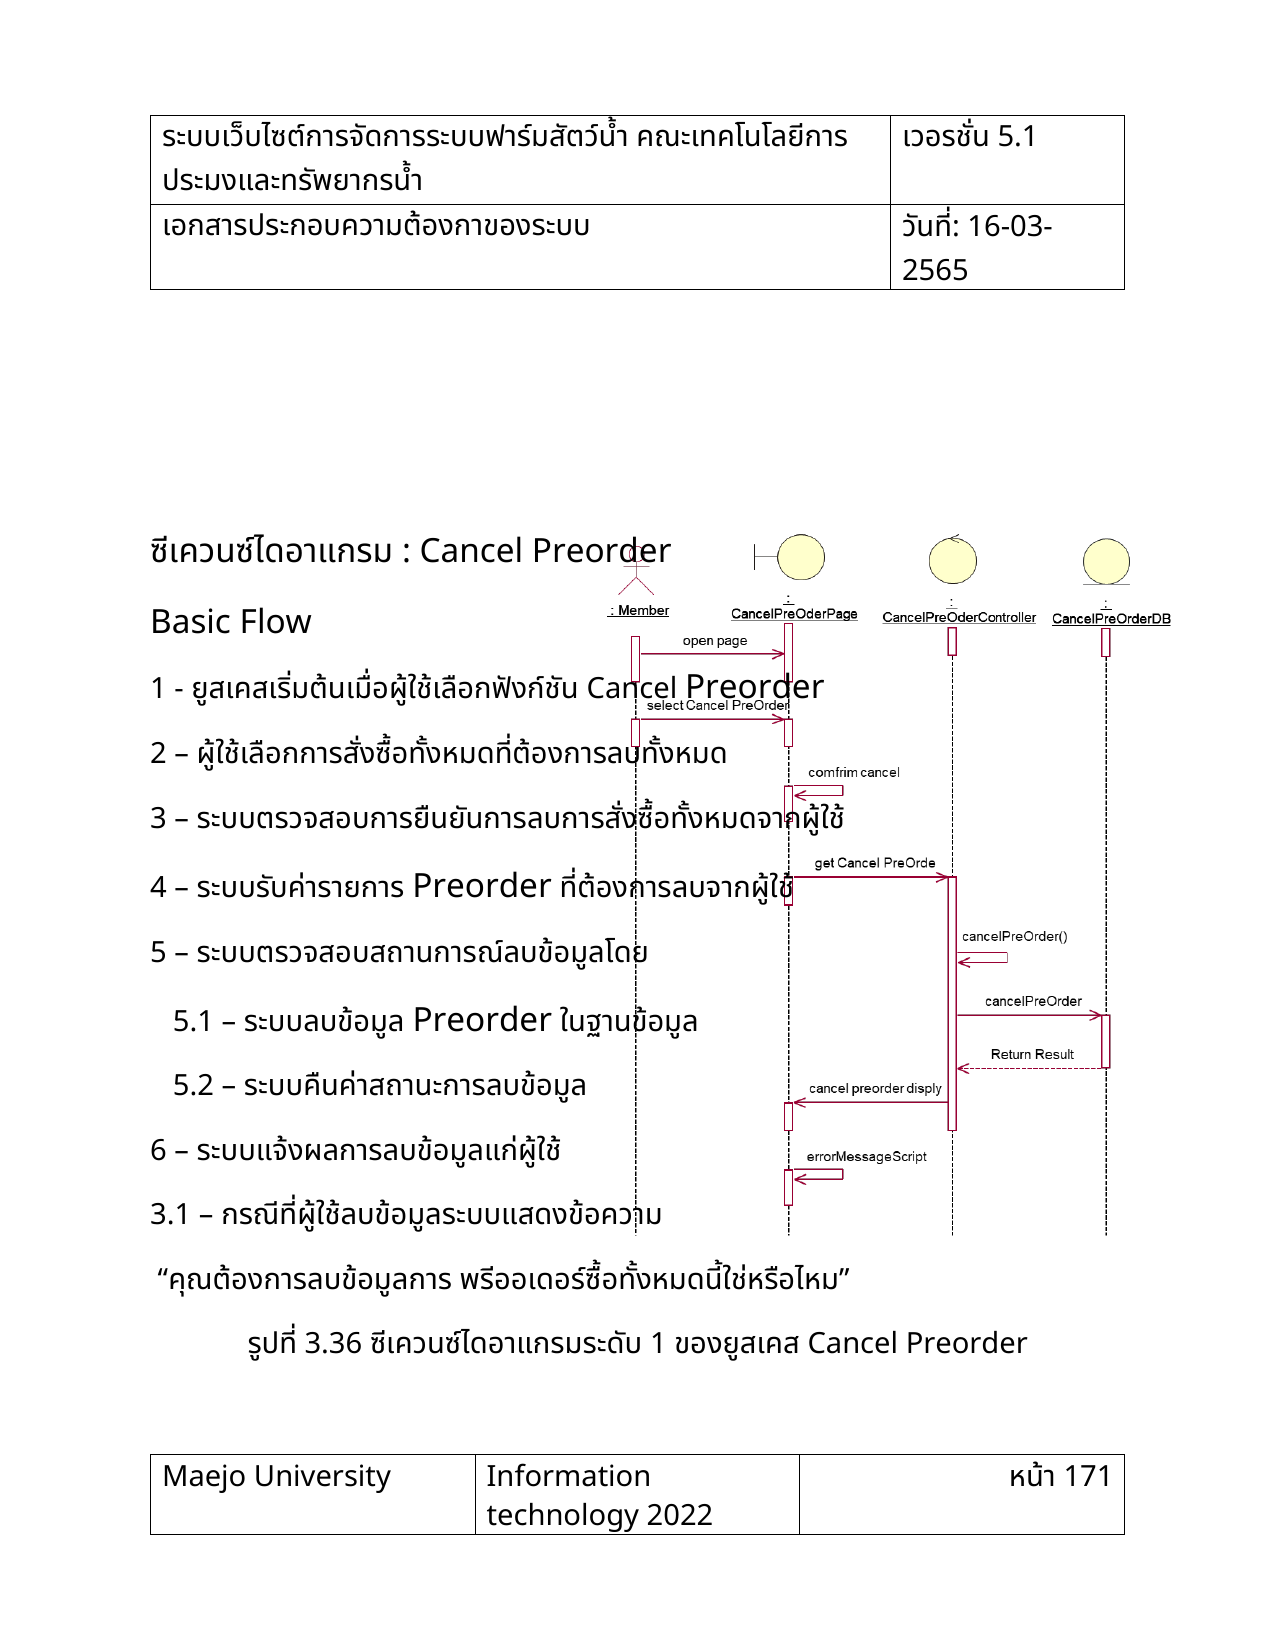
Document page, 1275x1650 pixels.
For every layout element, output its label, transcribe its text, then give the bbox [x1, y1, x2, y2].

text 2 – ผู้ใช้เลือกการสั่งซื้อทั้งหมดที่ต้องการลบทั้งหมด [150, 733, 1125, 777]
text 5 – ระบบตรวจสอบสถานการณ์ลบข้อมูลโดย [150, 931, 1125, 975]
text 6 – ระบบแจ้งผลการลบข้อมูลแก่ผู้ใช้ [150, 1129, 1125, 1173]
text รูปที่ 3.36 ซีเควนซ์ไดอาแกรมระดับ 1 ของยูสเคส Cancel Preorder [150, 1322, 1125, 1367]
text ซีเควนซ์ไดอาแกรม : Cancel Preorder [150, 526, 1125, 577]
picture [554, 495, 1196, 1305]
text 3 – ระบบตรวจสอบการยืนยันการลบการสั่งซื้อทั้งหมดจากผู้ใช้ [150, 797, 1125, 841]
text 3.1 – กรณีที่ผู้ใช้ลบข้อมูลระบบแสดงข้อความ [150, 1193, 1125, 1238]
text 5.1 – ระบบลบข้อมูล Preorder ในฐานข้อมูล [150, 995, 1125, 1044]
text Basic Flow [150, 598, 1125, 643]
text 1 - ยูสเคสเริ่มต้นเมื่อผู้ใช้เลือกฟังก์ชัน Cancel Preorder [150, 663, 1125, 712]
text “คุณต้องการลบข้อมูลการ พรีออเดอร์ซื้อทั้งหมดนี้ใช่หรือไหม” [150, 1258, 1125, 1302]
text 4 – ระบบรับค่ารายการ Preorder ที่ต้องการลบจากผู้ใช้ [150, 862, 1125, 910]
text 5.2 – ระบบคืนค่าสถานะการลบข้อมูล [150, 1064, 1125, 1109]
